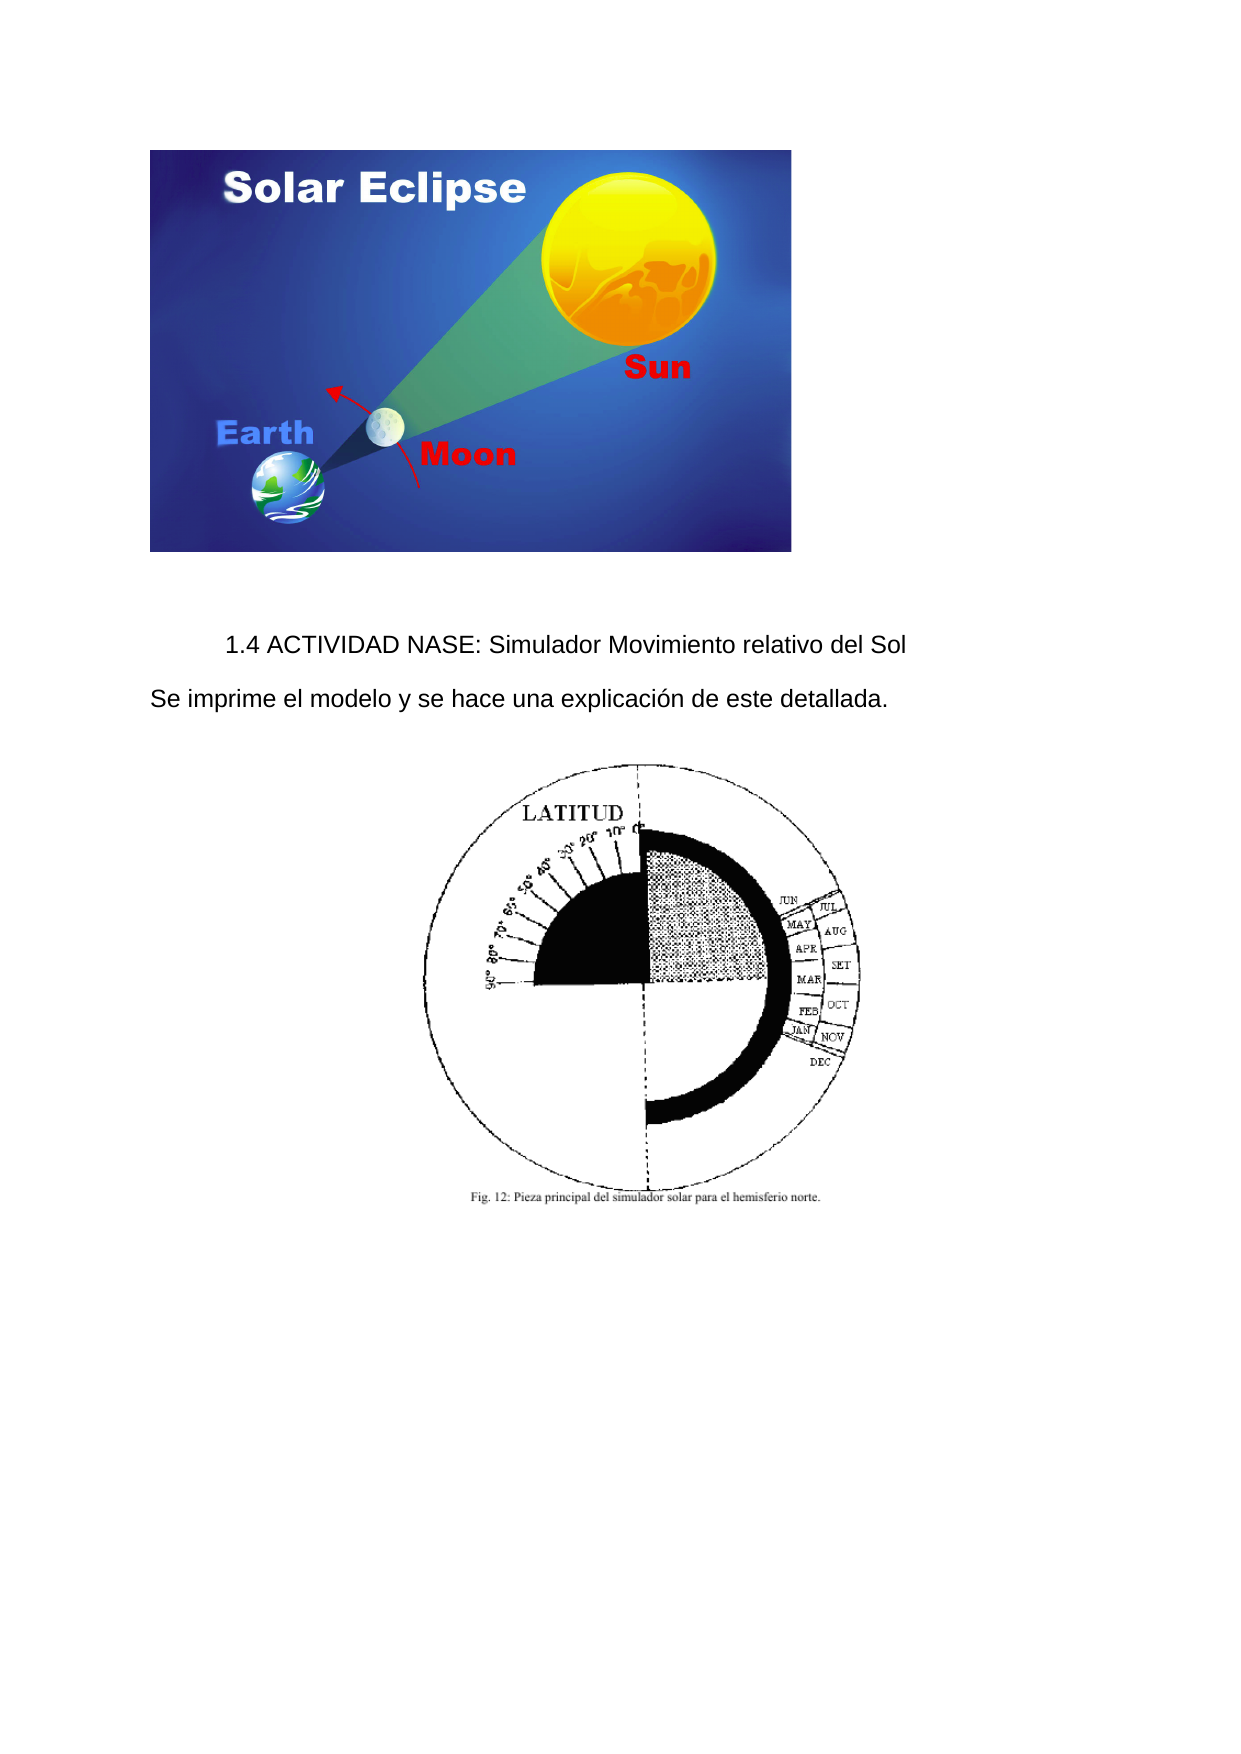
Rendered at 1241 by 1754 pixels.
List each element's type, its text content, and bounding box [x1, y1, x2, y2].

picture [344, 737, 896, 1211]
text Se imprime el modelo y se hace una explicación de este detallada. [150, 684, 1090, 713]
text 1.4 ACTIVIDAD NASE: Simulador Movimiento relativo del Sol [150, 630, 1090, 659]
picture [150, 150, 792, 552]
